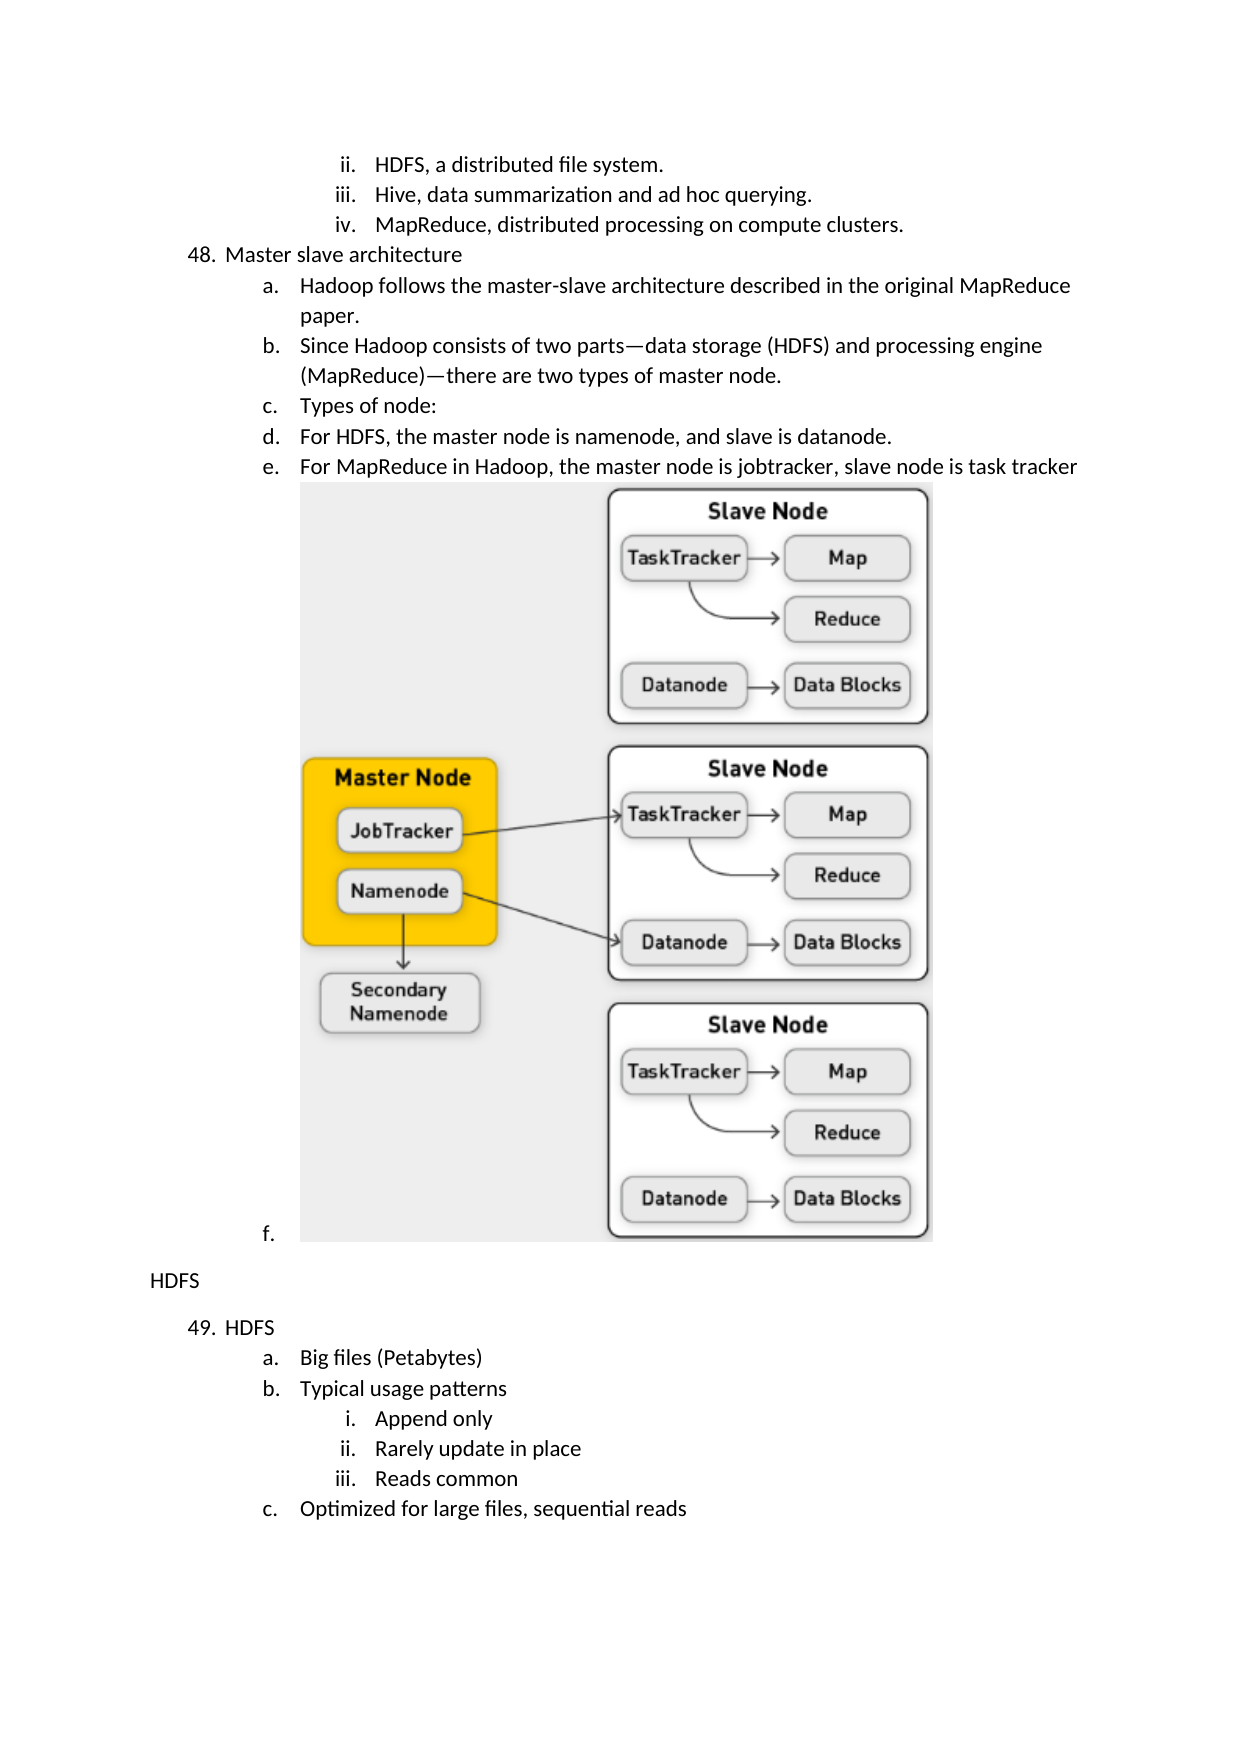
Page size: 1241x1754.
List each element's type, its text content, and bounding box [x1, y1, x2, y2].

list For HDFS, the master node is namenode, and slave is datanode. [262, 422, 1090, 450]
list For MapReduce in Hadoop, the master node is jobtracker, slave node is task tracker [262, 452, 1090, 480]
list Big files (Petabytes) [262, 1343, 1090, 1371]
text HDFS [150, 1266, 1090, 1294]
list HDFS, a distributed file system. [356, 150, 1090, 178]
list Append only [356, 1404, 1090, 1432]
list Hive, data summarization and ad hoc querying. [356, 180, 1090, 208]
list MapReduce, distributed processing on compute clusters. [356, 210, 1090, 238]
list Typical usage patterns [262, 1374, 1090, 1402]
picture [300, 482, 933, 1242]
list Reads common [356, 1464, 1090, 1492]
list Rarely update in place [356, 1434, 1090, 1462]
list Types of node: [262, 392, 1090, 420]
list Master slave architecture [187, 241, 1090, 269]
list Hadoop follows the master-slave architecture described in the original MapReduce paper. [262, 271, 1090, 329]
list Since Hadoop consists of two parts—data storage (HDFS) and processing engine (MapReduce)—there are two types of master node. [262, 331, 1090, 389]
list HDFS [187, 1313, 1090, 1341]
list Optimized for large files, sequential reads [262, 1494, 1090, 1522]
